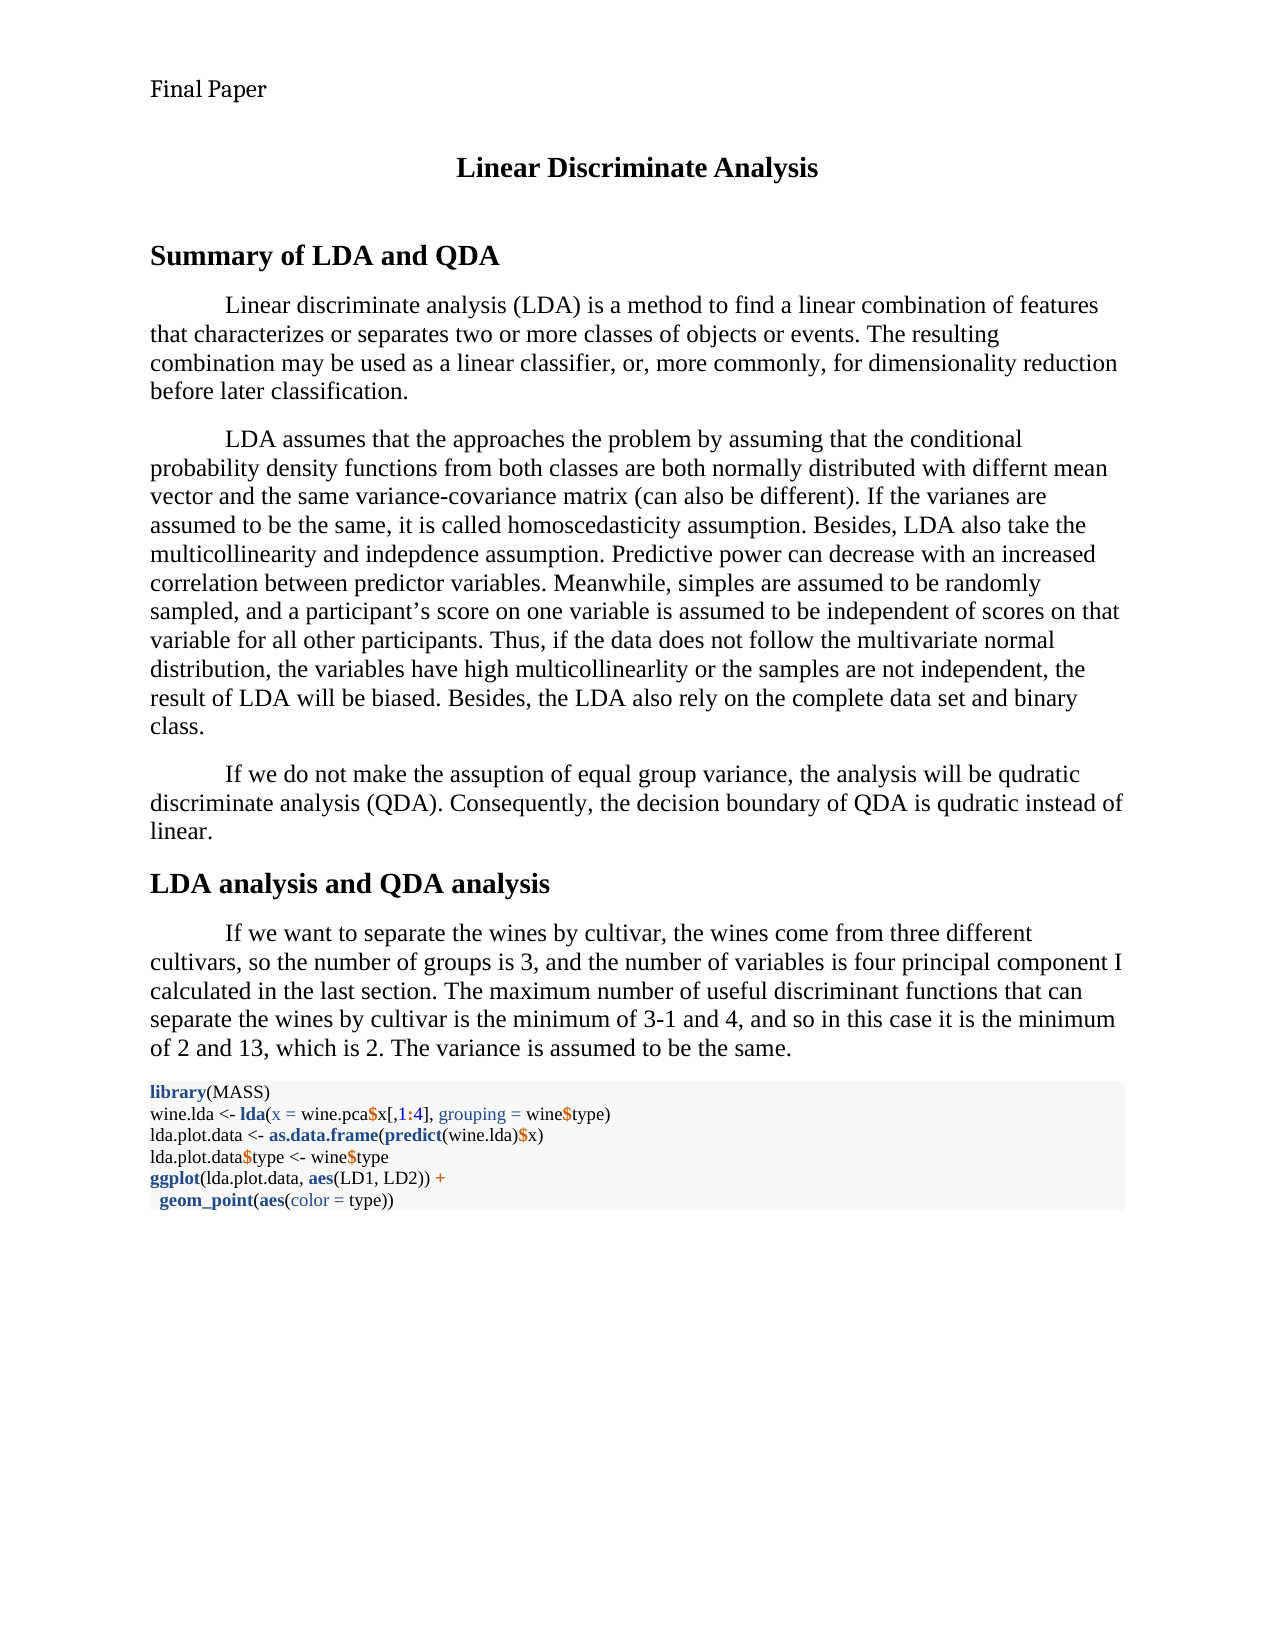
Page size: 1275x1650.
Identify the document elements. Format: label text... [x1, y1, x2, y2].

text If we want to separate the wines by cultivar, the wines come from three different cultivars, so the number of groups is 3, and the number of variables is four principal component I calculated in the last section. The maximum number of useful discriminant functions that can separate the wines by cultivar is the minimum of 3-1 and 4, and so in this case it is the minimum of 2 and 13, which is 2. The variance is assumed to be the same. [150, 918, 1125, 1062]
text If we do not make the assuption of equal group variance, the analysis will be qudratic discriminate analysis (QDA). Consequently, the decision boundary of QDA is qudratic instead of linear. [150, 759, 1125, 845]
subtitle LDA analysis and QDA analysis [150, 866, 1125, 899]
subtitle Summary of LDA and QDA [150, 238, 1125, 271]
text Linear discriminate analysis (LDA) is a method to find a linear combination of features that characterizes or separates two or more classes of objects or events. The resulting combination may be used as a linear classifier, or, more commonly, for dimensionality reduction before later classification. [150, 290, 1125, 405]
text LDA assumes that the approaches the problem by assuming that the conditional probability density functions from both classes are both normally distributed with differnt mean vector and the same variance-covariance matrix (can also be different). If the varianes are assumed to be the same, it is called homoscedasticity assumption. Besides, LDA also take the multicollinearity and indepdence assumption. Predictive power can decrease with an increased correlation between predictor variables. Meanwhile, simples are assumed to be randomly sampled, and a participant’s score on one variable is assumed to be independent of scores on that variable for all other participants. Thus, if the data does not follow the multivariate normal distribution, the variables have high multicollinearlity or the samples are not independent, the result of LDA will be biased. Besides, the LDA also rely on the complete data set and binary class. [150, 424, 1125, 740]
subtitle Linear Discriminate Analysis [150, 150, 1125, 183]
text library(MASS) wine.lda <- lda(x = wine.pca$x[,1:4], grouping = wine$type) lda.plot.data <- as.data.frame(predict(wine.lda)$x) lda.plot.data$type <- wine$type ggplot(lda.plot.data, aes(LD1, LD2)) + geom_point(aes(color = type)) [150, 1081, 1125, 1210]
